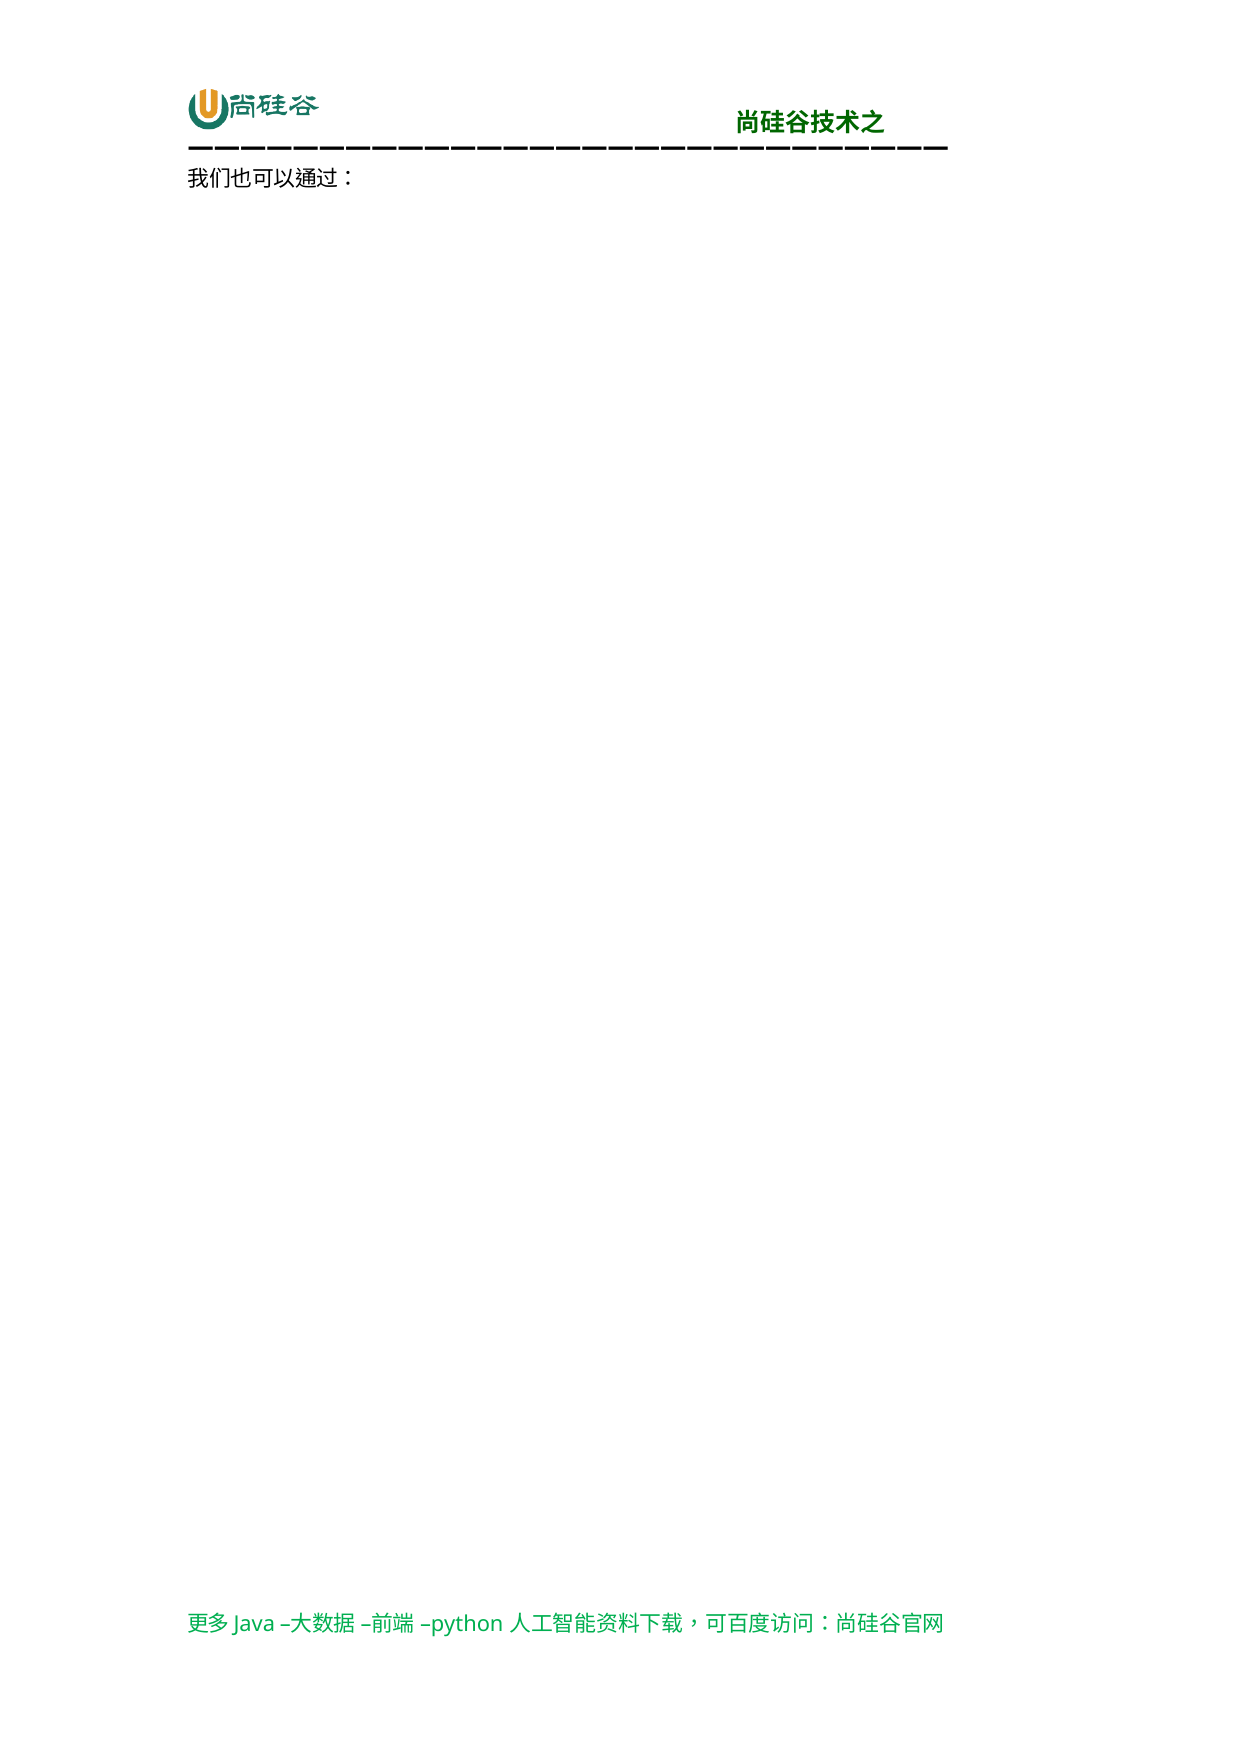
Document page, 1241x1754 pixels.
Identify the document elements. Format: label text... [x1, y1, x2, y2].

text 我们也可以通过： [187, 162, 1071, 192]
picture [187, 88, 320, 130]
